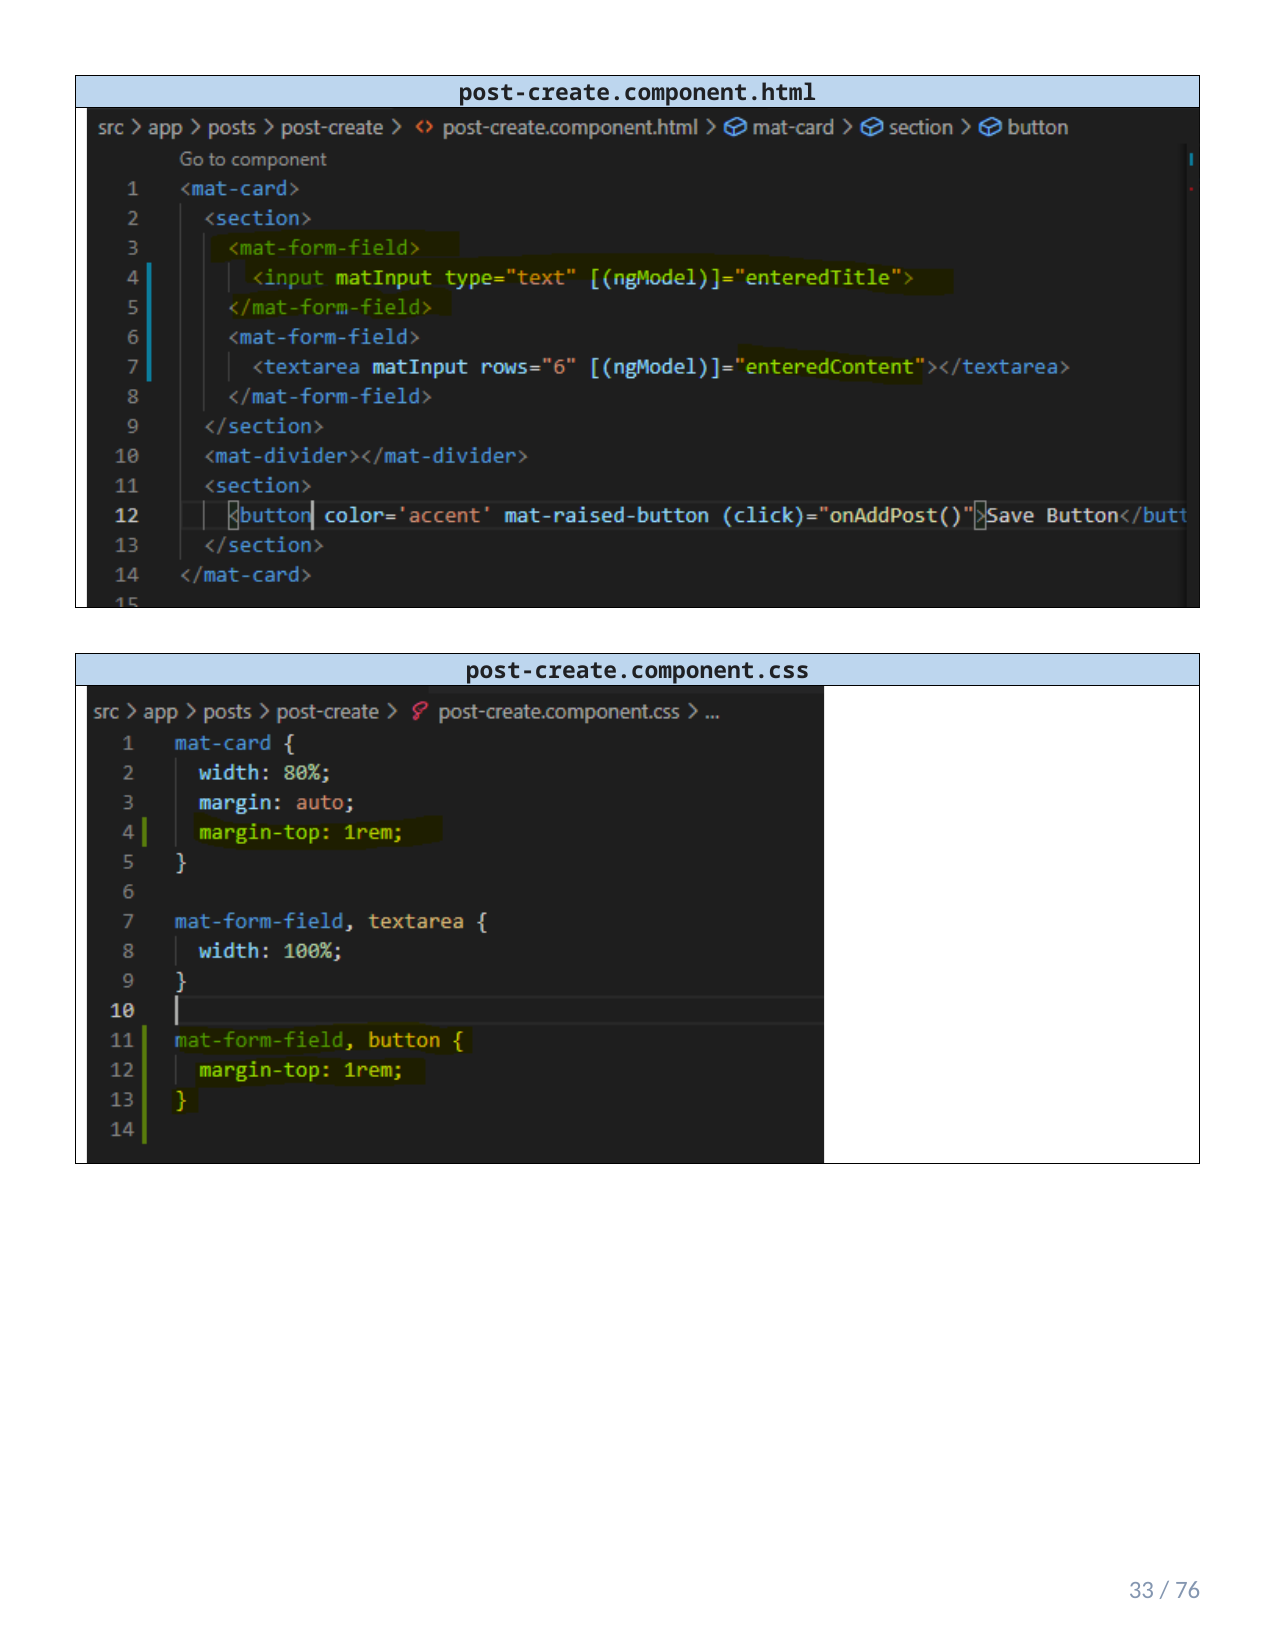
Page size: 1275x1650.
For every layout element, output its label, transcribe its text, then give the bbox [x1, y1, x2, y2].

table_cell [76, 108, 86, 607]
picture [86, 686, 825, 1163]
table_cell [76, 686, 86, 1163]
table_header post-create.component.html [76, 76, 1199, 107]
table_header post-create.component.css [76, 654, 1199, 685]
table_cell [825, 686, 1199, 1163]
picture [86, 108, 1200, 607]
